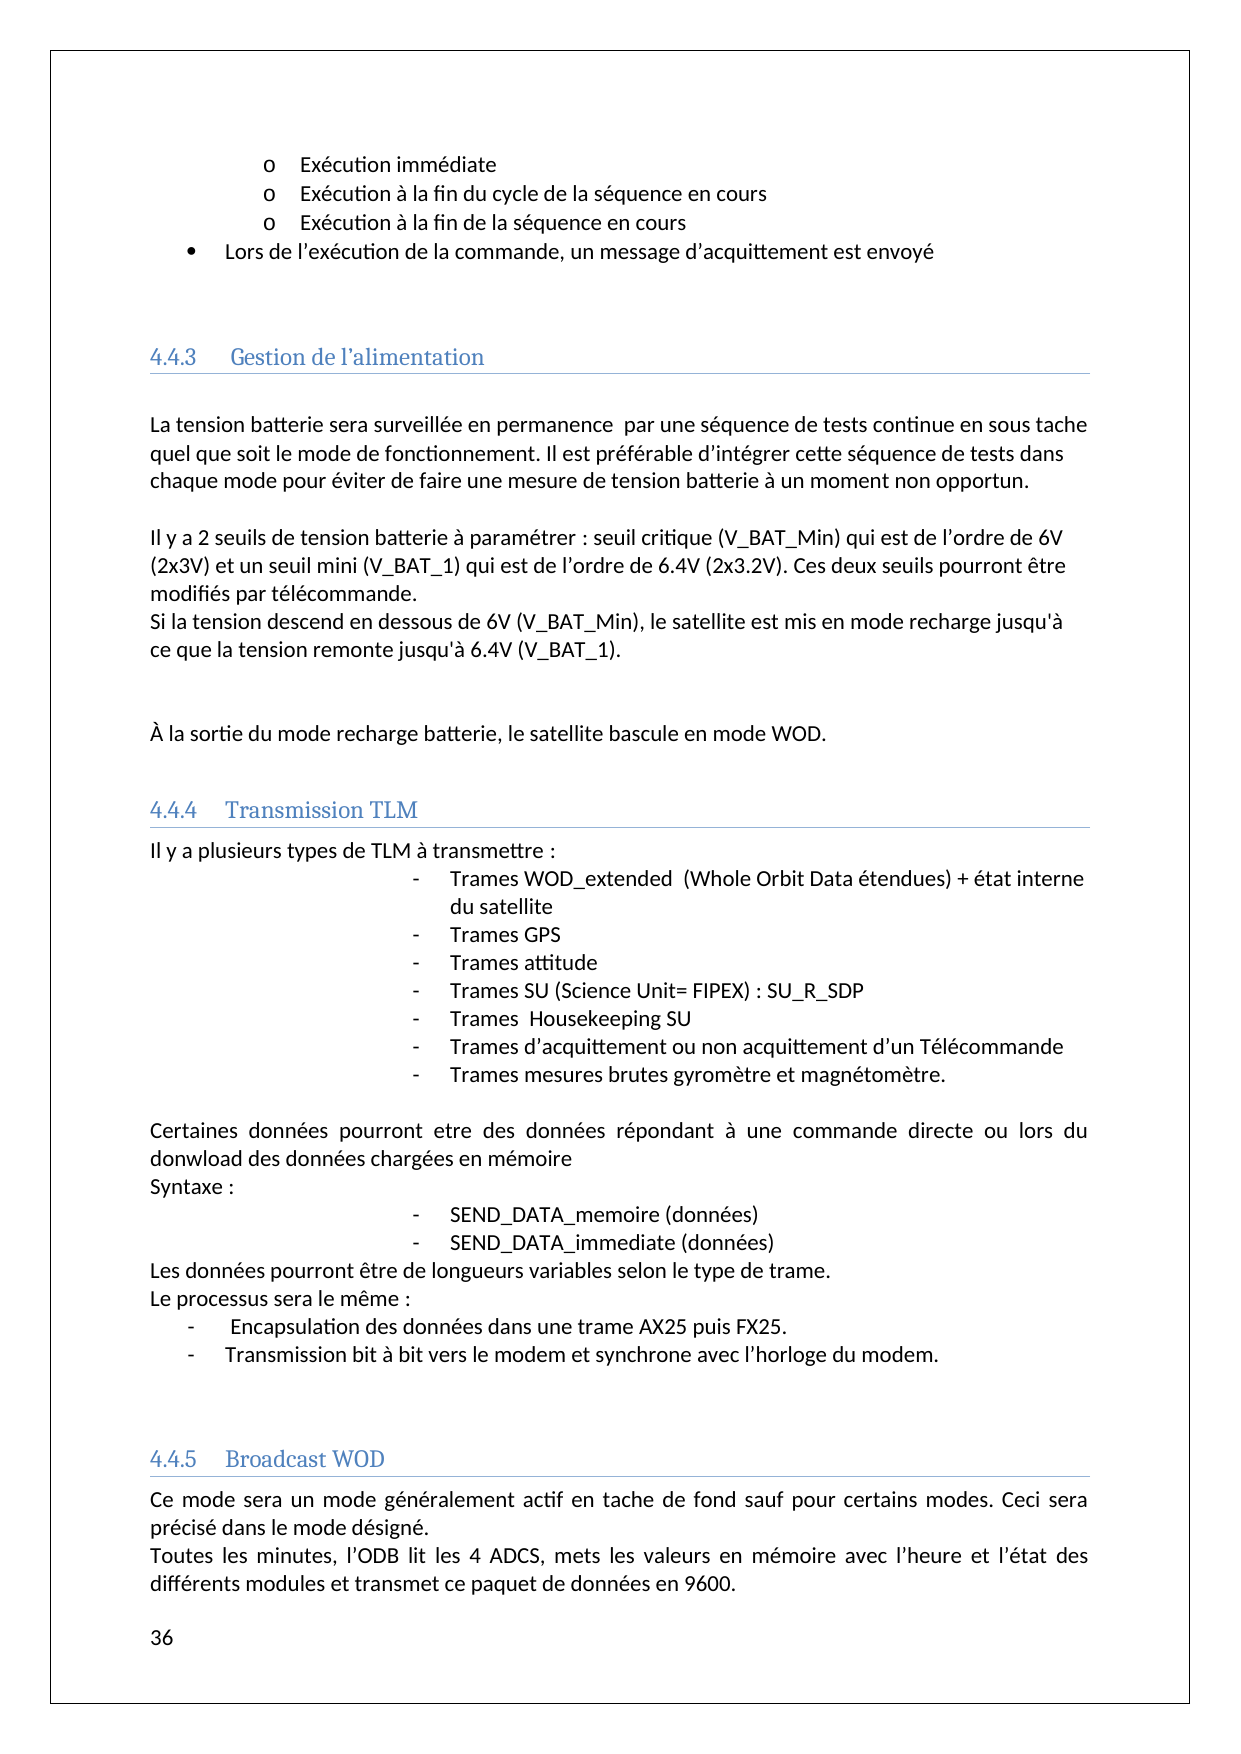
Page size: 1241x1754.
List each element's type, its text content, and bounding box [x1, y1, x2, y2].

list Exécution immédiate [262, 150, 1090, 179]
list Trames Housekeeping SU [412, 1004, 1090, 1032]
list Trames mesures brutes gyromètre et magnétomètre. [412, 1060, 1090, 1088]
text Si la tension descend en dessous de 6V (V_BAT_Min), le satellite est mis en mode recharge jusqu'à ce que la tension remonte jusqu'à 6.4V (V_BAT_1). [150, 607, 1090, 663]
list Lors de l’exécution de la commande, un message d’acquittement est envoyé [187, 237, 1090, 266]
text Ce mode sera un mode généralement actif en tache de fond sauf pour certains modes. Ceci sera précisé dans le mode désigné. [150, 1485, 1090, 1541]
list Trames attitude [412, 948, 1090, 976]
text La tension batterie sera surveillée en permanence par une séquence de tests continue en sous tache quel que soit le mode de fonctionnement. Il est préférable d’intégrer cette séquence de tests dans chaque mode pour éviter de faire une mesure de tension batterie à un moment non opportun. [150, 411, 1090, 495]
list Trames GPS [412, 920, 1090, 948]
list Transmission bit à bit vers le modem et synchrone avec l’horloge du modem. [187, 1340, 1090, 1368]
text Syntaxe : [150, 1172, 1090, 1200]
subtitle Broadcast WOD [150, 1445, 1090, 1476]
list SEND_DATA_immediate (données) [412, 1228, 1090, 1256]
text À la sortie du mode recharge batterie, le satellite bascule en mode WOD. [150, 719, 1090, 747]
text Il y a 2 seuils de tension batterie à paramétrer : seuil critique (V_BAT_Min) qui est de l’ordre de 6V (2x3V) et un seuil mini (V_BAT_1) qui est de l’ordre de 6.4V (2x3.2V). Ces deux seuils pourront être modifiés par télécommande. [150, 523, 1090, 607]
subtitle Transmission TLM [150, 796, 1090, 827]
list Trames WOD_extended (Whole Orbit Data étendues) + état interne du satellite [412, 864, 1090, 920]
list Encapsulation des données dans une trame AX25 puis FX25. [187, 1312, 1090, 1340]
list Exécution à la fin de la séquence en cours [262, 208, 1090, 237]
text Certaines données pourront etre des données répondant à une commande directe ou lors du donwload des données chargées en mémoire [150, 1116, 1090, 1172]
list Trames d’acquittement ou non acquittement d’un Télécommande [412, 1032, 1090, 1060]
text Il y a plusieurs types de TLM à transmettre : [150, 836, 1090, 864]
text Toutes les minutes, l’ODB lit les 4 ADCS, mets les valeurs en mémoire avec l’heure et l’état des différents modules et transmet ce paquet de données en 9600. [150, 1541, 1090, 1597]
list SEND_DATA_memoire (données) [412, 1200, 1090, 1228]
list Exécution à la fin du cycle de la séquence en cours [262, 179, 1090, 208]
text Les données pourront être de longueurs variables selon le type de trame. [150, 1256, 1090, 1284]
list Trames SU (Science Unit= FIPEX) : SU_R_SDP [412, 976, 1090, 1004]
subtitle Gestion de l’alimentation [150, 342, 1090, 373]
text Le processus sera le même : [150, 1284, 1090, 1312]
